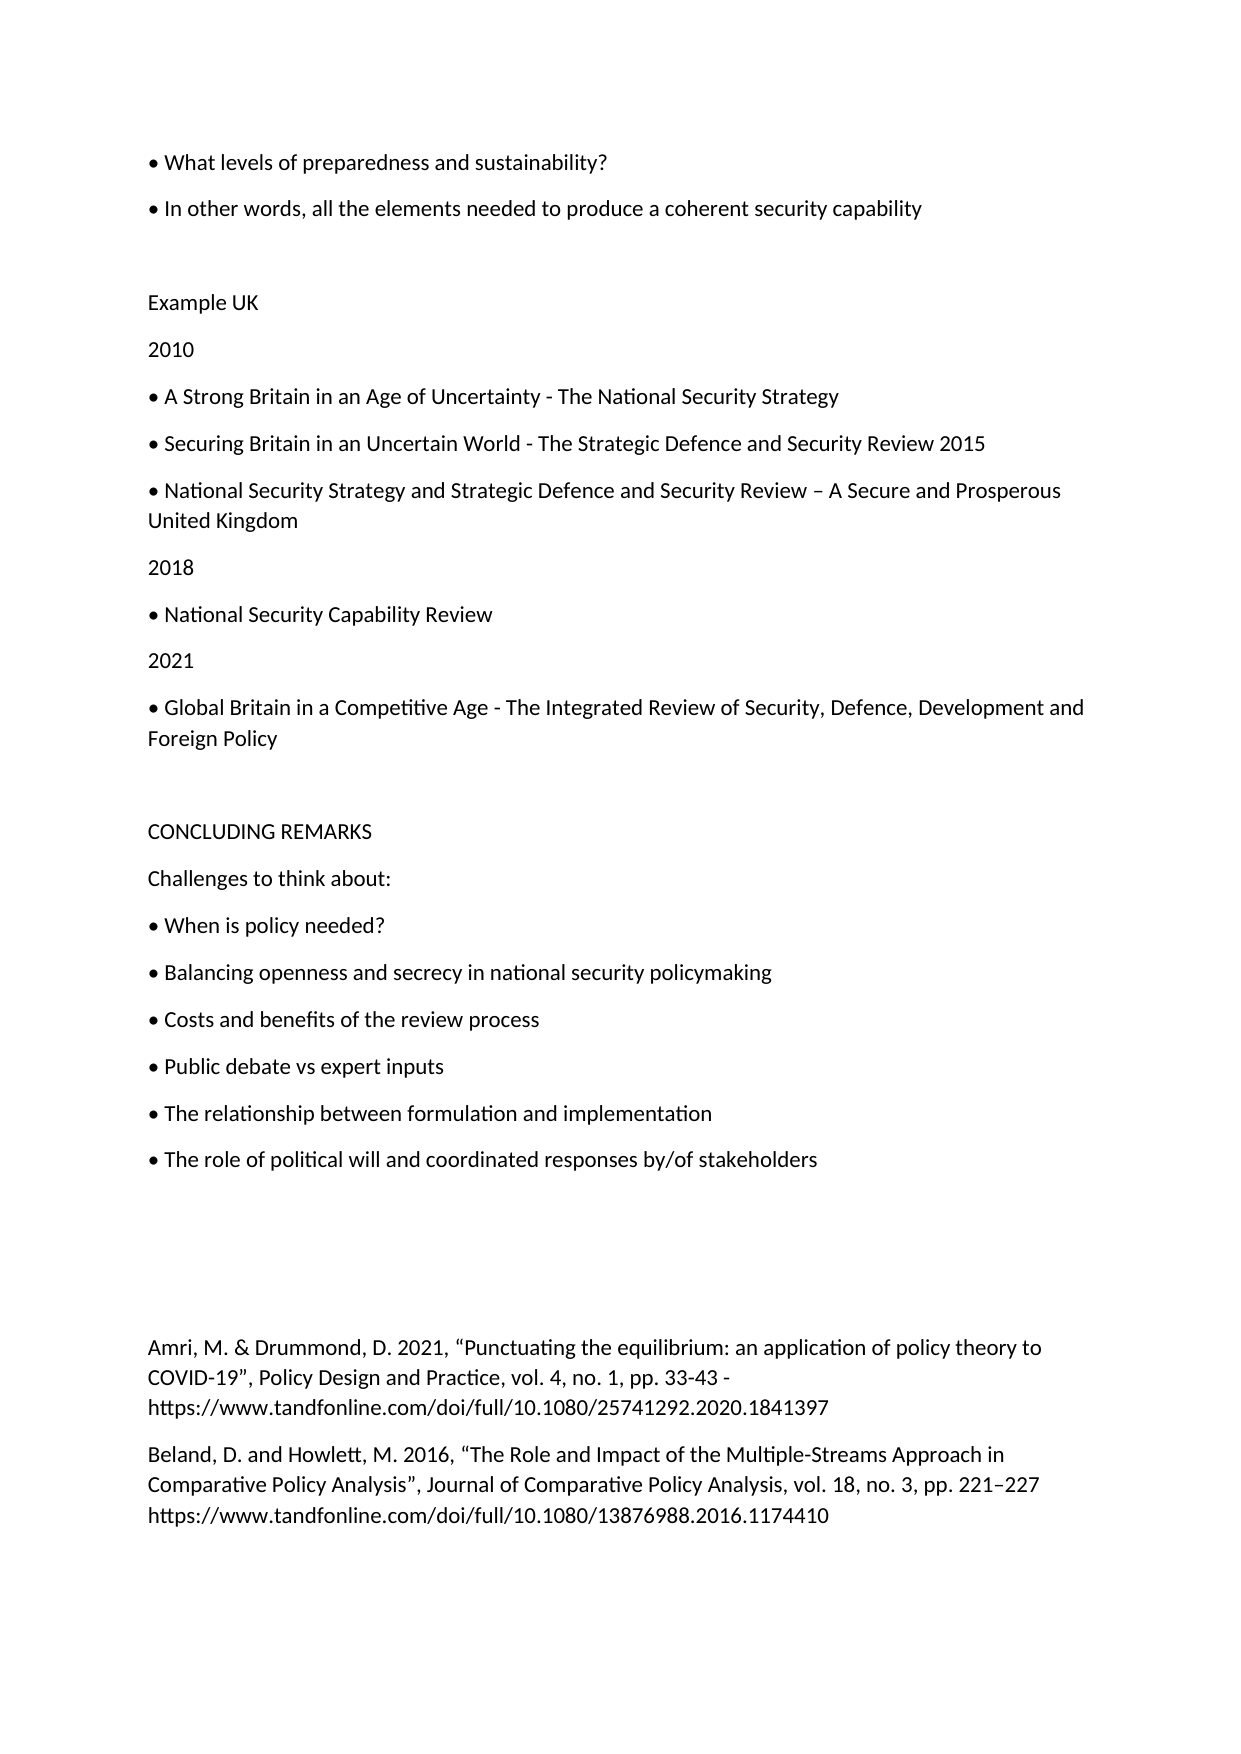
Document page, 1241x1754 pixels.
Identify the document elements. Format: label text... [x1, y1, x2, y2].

text • National Security Strategy and Strategic Defence and Security Review – A Secure and Prosperous United Kingdom [148, 476, 1093, 534]
text • A Strong Britain in an Age of Uncertainty - The National Security Strategy [148, 382, 1093, 410]
text Example UK [148, 288, 1093, 316]
text • Global Britain in a Competitive Age - The Integrated Review of Security, Defence, Development and Foreign Policy [148, 693, 1093, 752]
text • Costs and benefits of the review process [148, 1005, 1093, 1033]
text • What levels of preparedness and sustainability? [148, 148, 1093, 176]
text • The relationship between formulation and implementation [148, 1099, 1093, 1127]
text Amri, M. & Drummond, D. 2021, “Punctuating the equilibrium: an application of policy theory to COVID-19”, Policy Design and Practice, vol. 4, no. 1, pp. 33-43 - https://www.tandfonline.com/doi/full/10.1080/25741292.2020.1841397 [148, 1333, 1093, 1421]
text Beland, D. and Howlett, M. 2016, “The Role and Impact of the Multiple-Streams Approach in Comparative Policy Analysis”, Journal of Comparative Policy Analysis, vol. 18, no. 3, pp. 221–227 https://www.tandfonline.com/doi/full/10.1080/13876988.2016.1174410 [148, 1440, 1093, 1529]
text • Public debate vs expert inputs [148, 1052, 1093, 1080]
text • Securing Britain in an Uncertain World - The Strategic Defence and Security Review 2015 [148, 429, 1093, 457]
text • Balancing openness and secrecy in national security policymaking [148, 958, 1093, 986]
text 2021 [148, 647, 1093, 674]
text 2010 [148, 335, 1093, 363]
text • In other words, all the elements needed to produce a coherent security capability [148, 194, 1093, 222]
text Challenges to think about: [148, 864, 1093, 892]
text • The role of political will and coordinated responses by/of stakeholders [148, 1146, 1093, 1173]
text 2018 [148, 553, 1093, 581]
text • National Security Capability Review [148, 600, 1093, 628]
text • When is policy needed? [148, 911, 1093, 939]
text CONCLUDING REMARKS [148, 817, 1093, 845]
